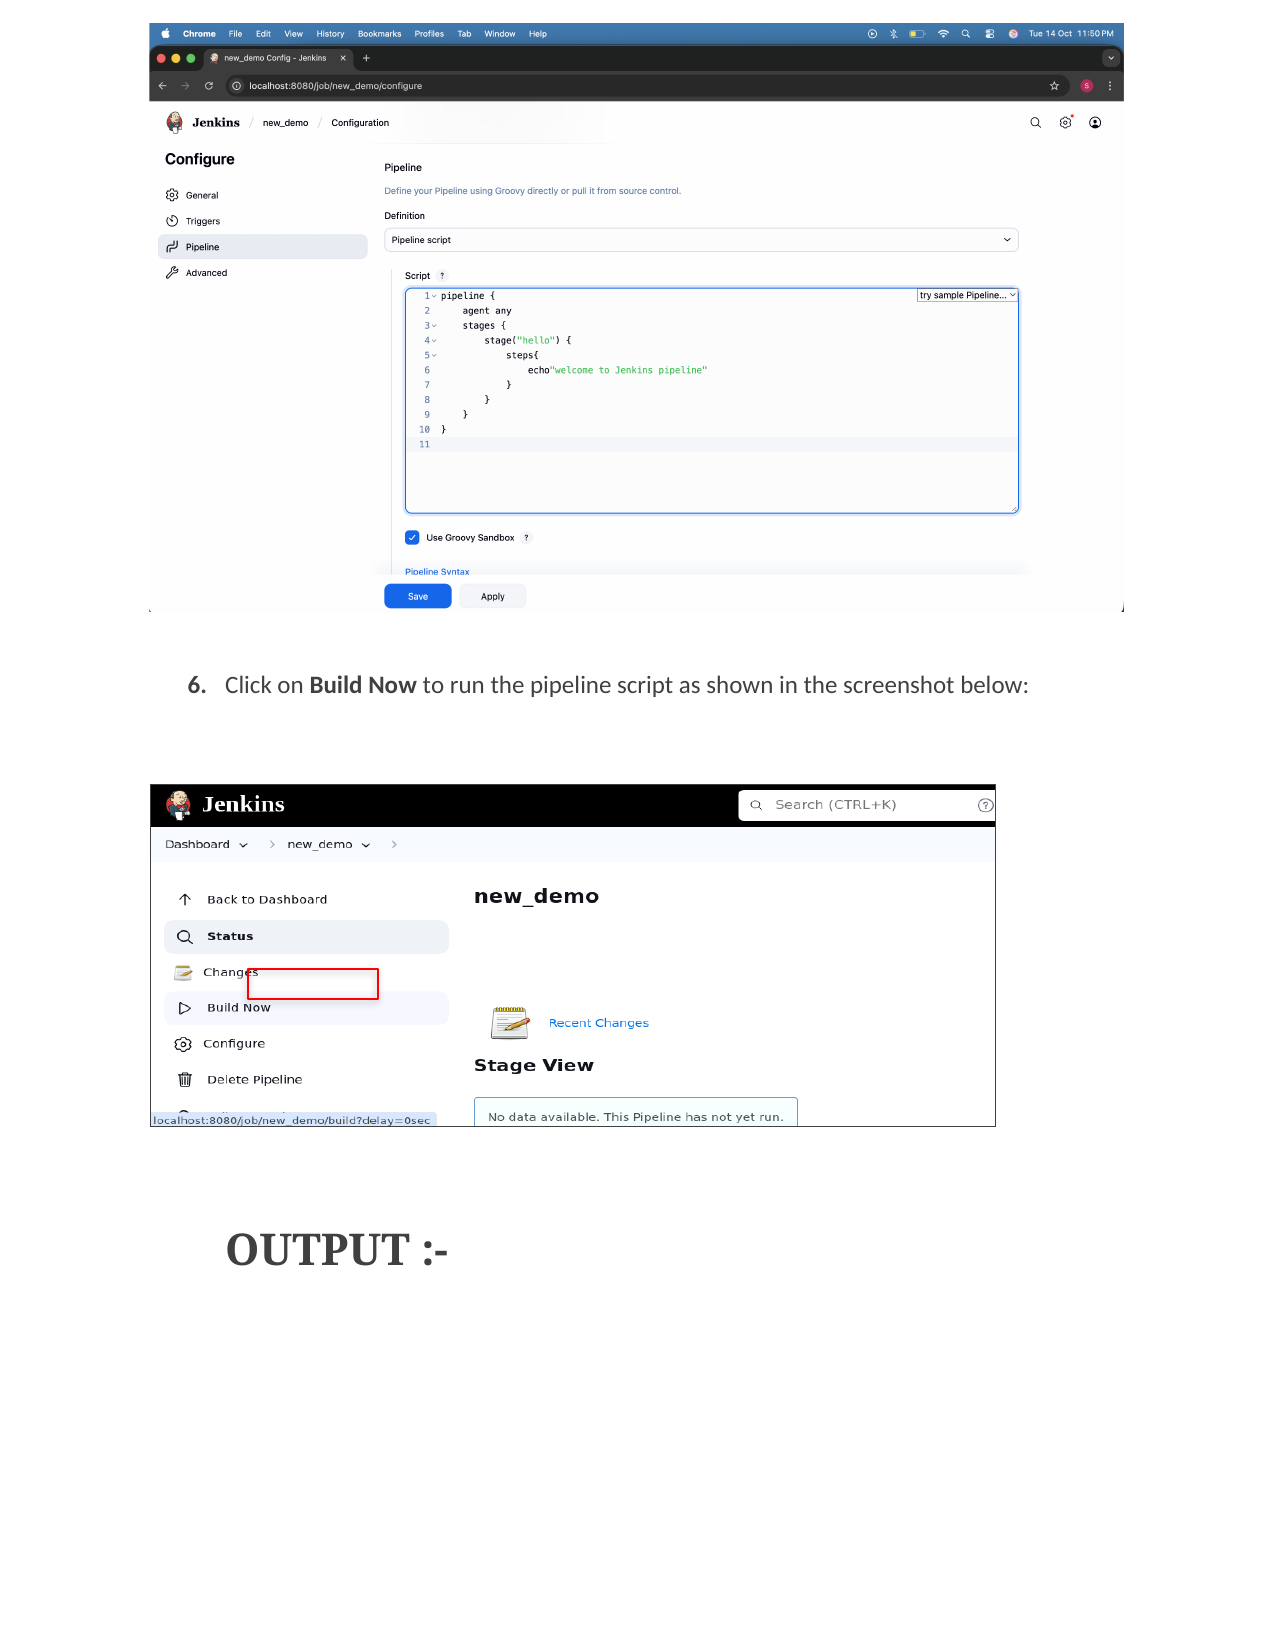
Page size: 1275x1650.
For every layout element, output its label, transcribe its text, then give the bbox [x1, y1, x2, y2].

picture [148, 23, 1124, 612]
list Click on Build Now to run the pipeline script as shown in the screenshot below: [187, 669, 1125, 699]
picture [151, 785, 995, 1126]
list OUTPUT :- [225, 1218, 1125, 1278]
